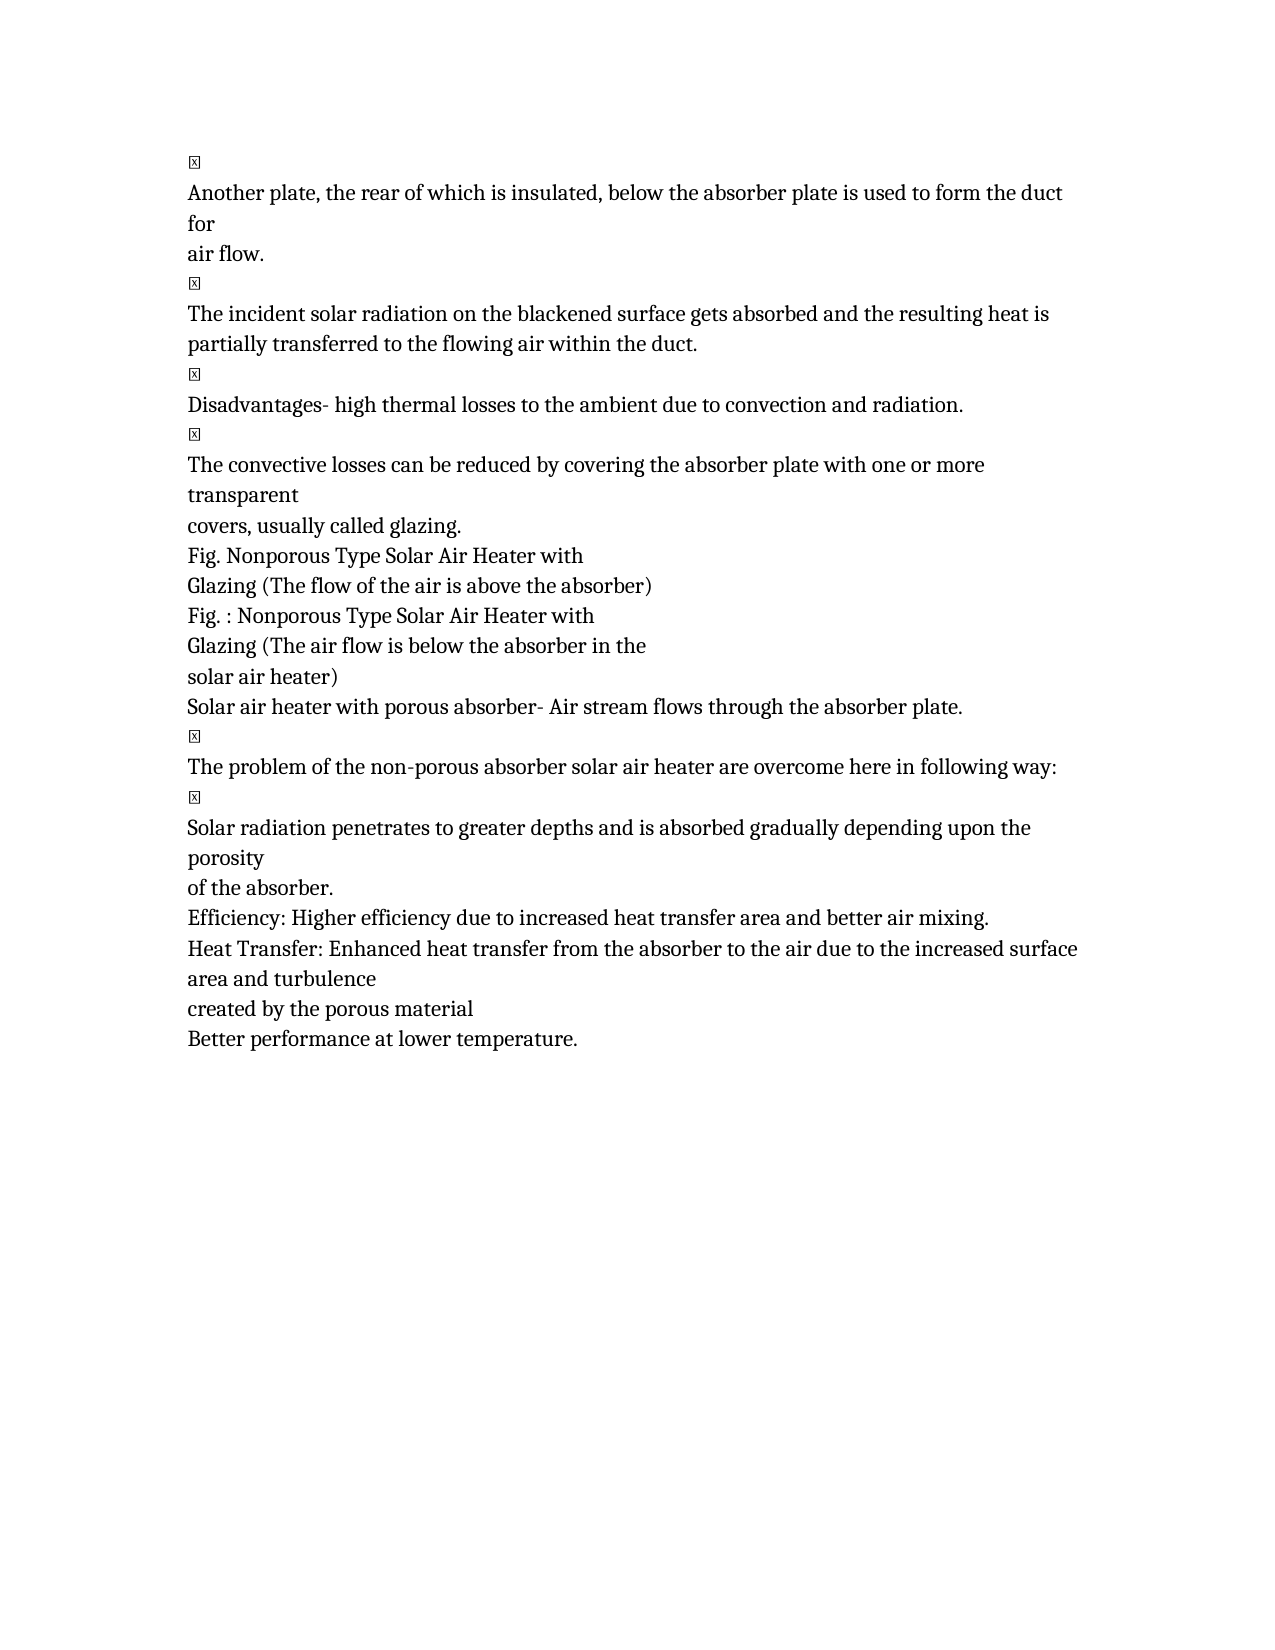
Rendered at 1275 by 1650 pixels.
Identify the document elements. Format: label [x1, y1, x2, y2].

text [187, 150, 1087, 1052]
